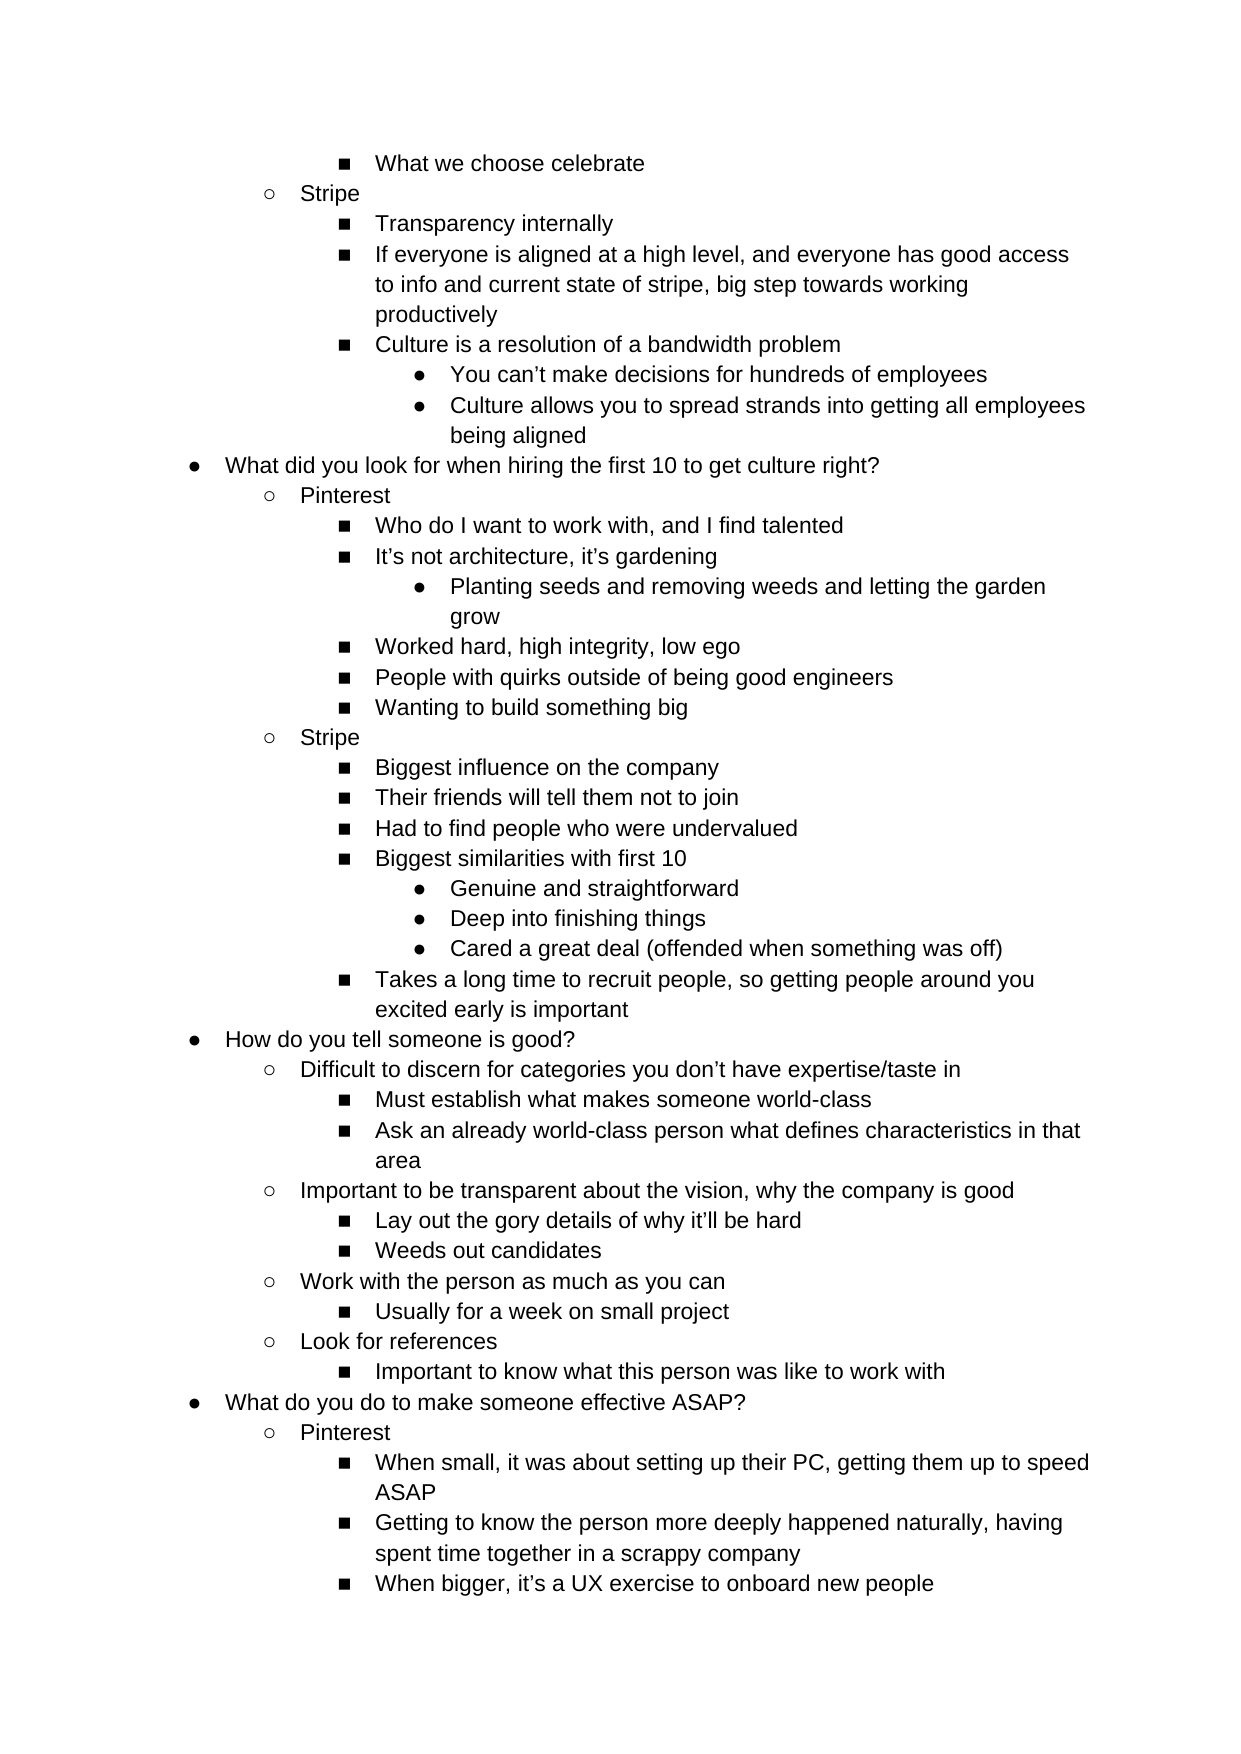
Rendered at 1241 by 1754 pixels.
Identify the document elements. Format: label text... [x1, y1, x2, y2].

list Pinterest [262, 482, 1090, 509]
list Important to know what this person was like to work with [337, 1358, 1090, 1385]
list Work with the person as much as you can [262, 1268, 1090, 1294]
list Difficult to discern for categories you don’t have expertise/taste in [262, 1056, 1090, 1083]
list Culture is a resolution of a bandwidth problem [337, 331, 1090, 358]
list Cared a great deal (offended when something was off) [412, 935, 1090, 962]
list People with quirks outside of being good engineers [337, 663, 1090, 690]
list It’s not architecture, it’s gardening [337, 543, 1090, 569]
list Transparency internally [337, 210, 1090, 237]
list What did you look for when hiring the first 10 to get culture right? [187, 452, 1090, 478]
list Culture allows you to spread strands into getting all employees being aligned [412, 392, 1090, 448]
list Look for references [262, 1328, 1090, 1354]
list Deep into finishing things [412, 905, 1090, 932]
list What do you do to make someone effective ASAP? [187, 1388, 1090, 1415]
list Who do I want to work with, and I find talented [337, 512, 1090, 539]
list Biggest influence on the company [337, 754, 1090, 781]
list You can’t make decisions for hundreds of employees [412, 361, 1090, 388]
list Usually for a week on small project [337, 1298, 1090, 1324]
list Biggest similarities with first 10 [337, 845, 1090, 871]
list If everyone is aligned at a high level, and everyone has good access to info and current state of stripe, big step towards working productively [337, 241, 1090, 327]
list What we choose celebrate [337, 150, 1090, 176]
list Lay out the gory details of why it’ll be hard [337, 1207, 1090, 1234]
list Ask an already world-class person what defines characteristics in that area [337, 1117, 1090, 1173]
list Important to be transparent about the vision, why the company is good [262, 1177, 1090, 1203]
list When bigger, it’s a UX exercise to onboard new people [337, 1570, 1090, 1596]
list Stripe [262, 180, 1090, 207]
list When small, it was about setting up their PC, getting them up to speed ASAP [337, 1449, 1090, 1506]
list Pinterest [262, 1419, 1090, 1445]
list Worked hard, high integrity, low ego [337, 633, 1090, 660]
list Had to find people who were undervalued [337, 814, 1090, 841]
list Their friends will tell them not to join [337, 784, 1090, 811]
list Wanting to build something big [337, 694, 1090, 720]
list Genuine and straightforward [412, 875, 1090, 901]
list Must establish what makes someone world-class [337, 1086, 1090, 1113]
list Planting seeds and removing weeds and letting the garden grow [412, 573, 1090, 629]
list Takes a long time to recruit people, so getting people around you excited early is important [337, 966, 1090, 1022]
list How do you tell someone is good? [187, 1026, 1090, 1052]
list Weeds out candidates [337, 1237, 1090, 1264]
list Getting to know the person more deeply happened naturally, having spent time together in a scrappy company [337, 1509, 1090, 1566]
list Stripe [262, 724, 1090, 750]
